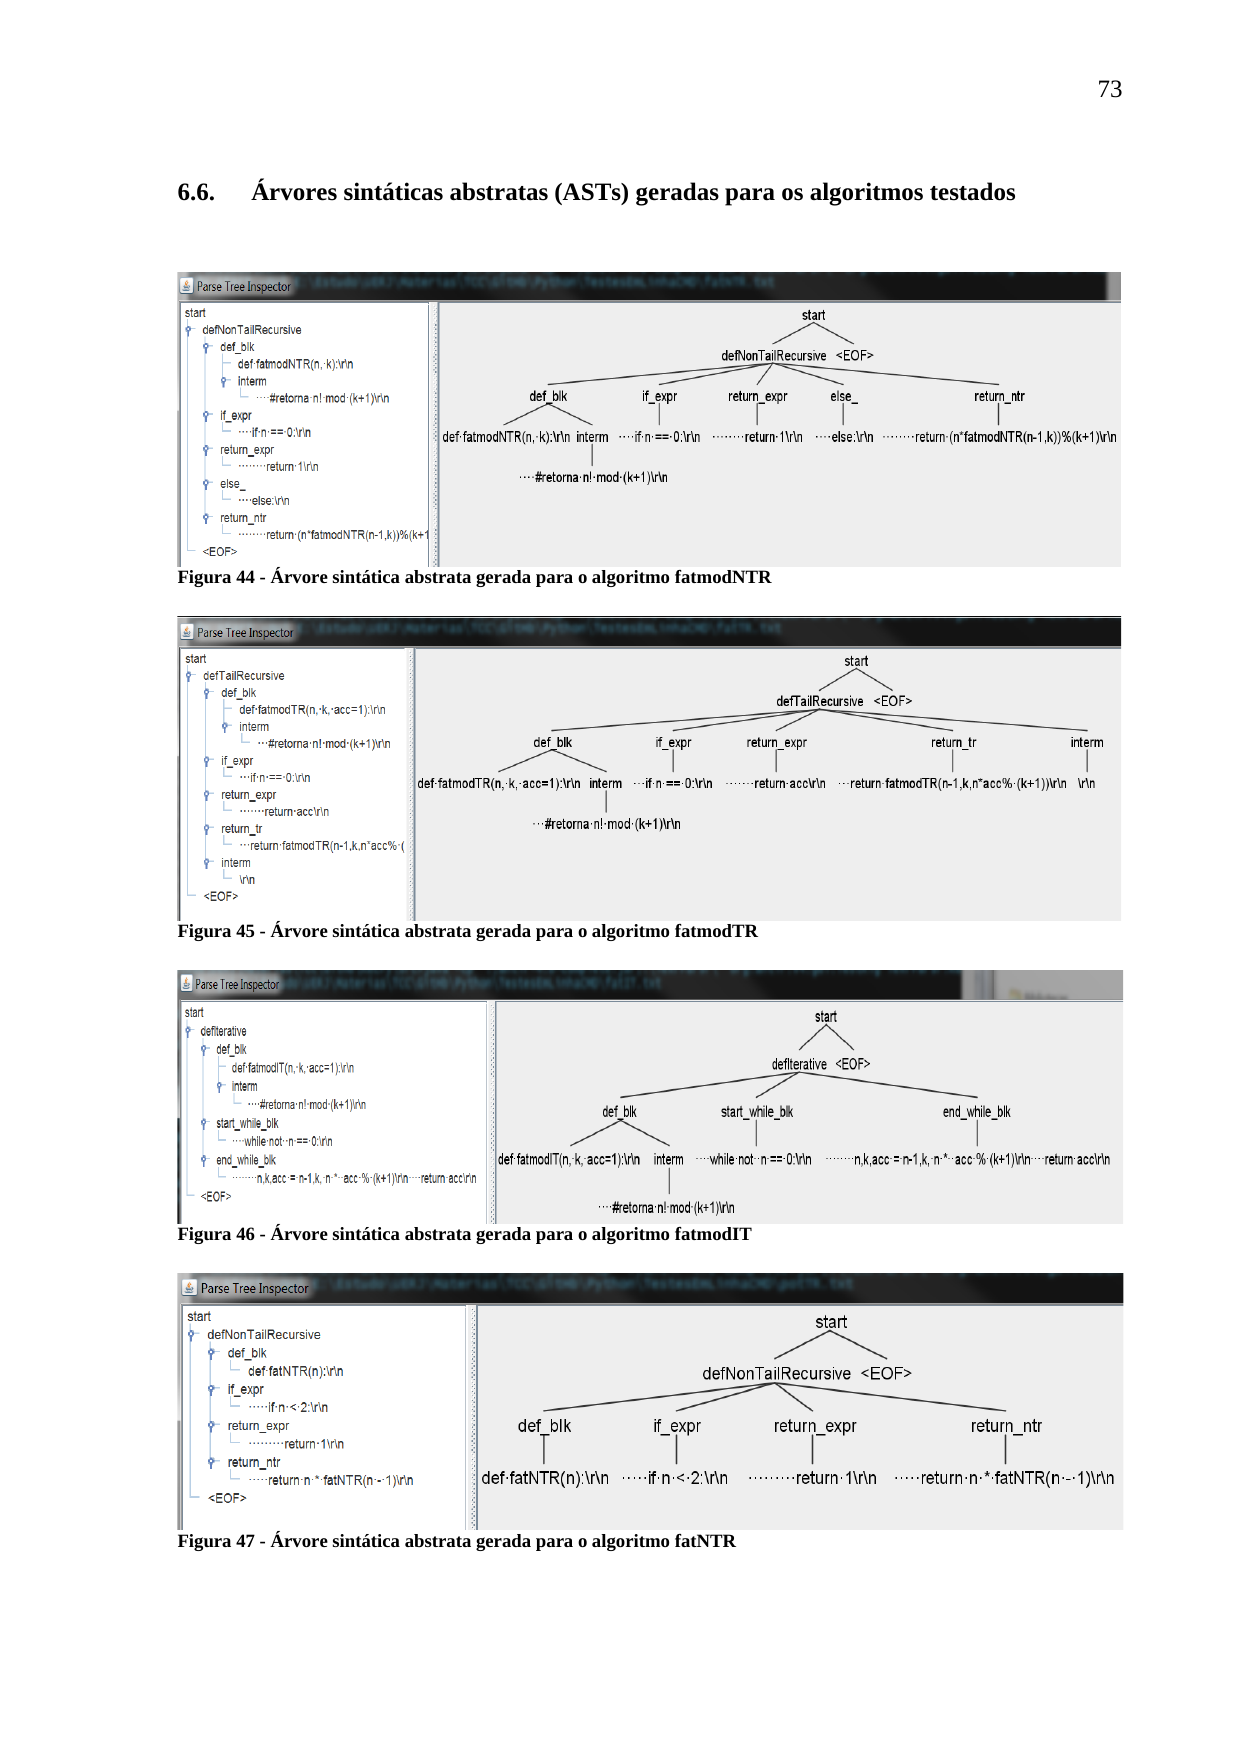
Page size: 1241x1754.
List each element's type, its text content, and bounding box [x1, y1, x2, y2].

picture [177, 1273, 1124, 1530]
picture [177, 272, 1121, 567]
text Figura 45 - Árvore sintática abstrata gerada para o algoritmo fatmodTR [177, 921, 1122, 942]
picture [177, 970, 1124, 1224]
text Figura 46 - Árvore sintática abstrata gerada para o algoritmo fatmodIT [177, 1224, 1122, 1245]
text Figura 47 - Árvore sintática abstrata gerada para o algoritmo fatNTR [177, 1530, 1122, 1551]
picture [177, 616, 1122, 921]
text Figura 44 - Árvore sintática abstrata gerada para o algoritmo fatmodNTR [177, 566, 1122, 588]
text Árvores sintáticas abstratas (ASTs) geradas para os algoritmos testados [177, 177, 1122, 206]
